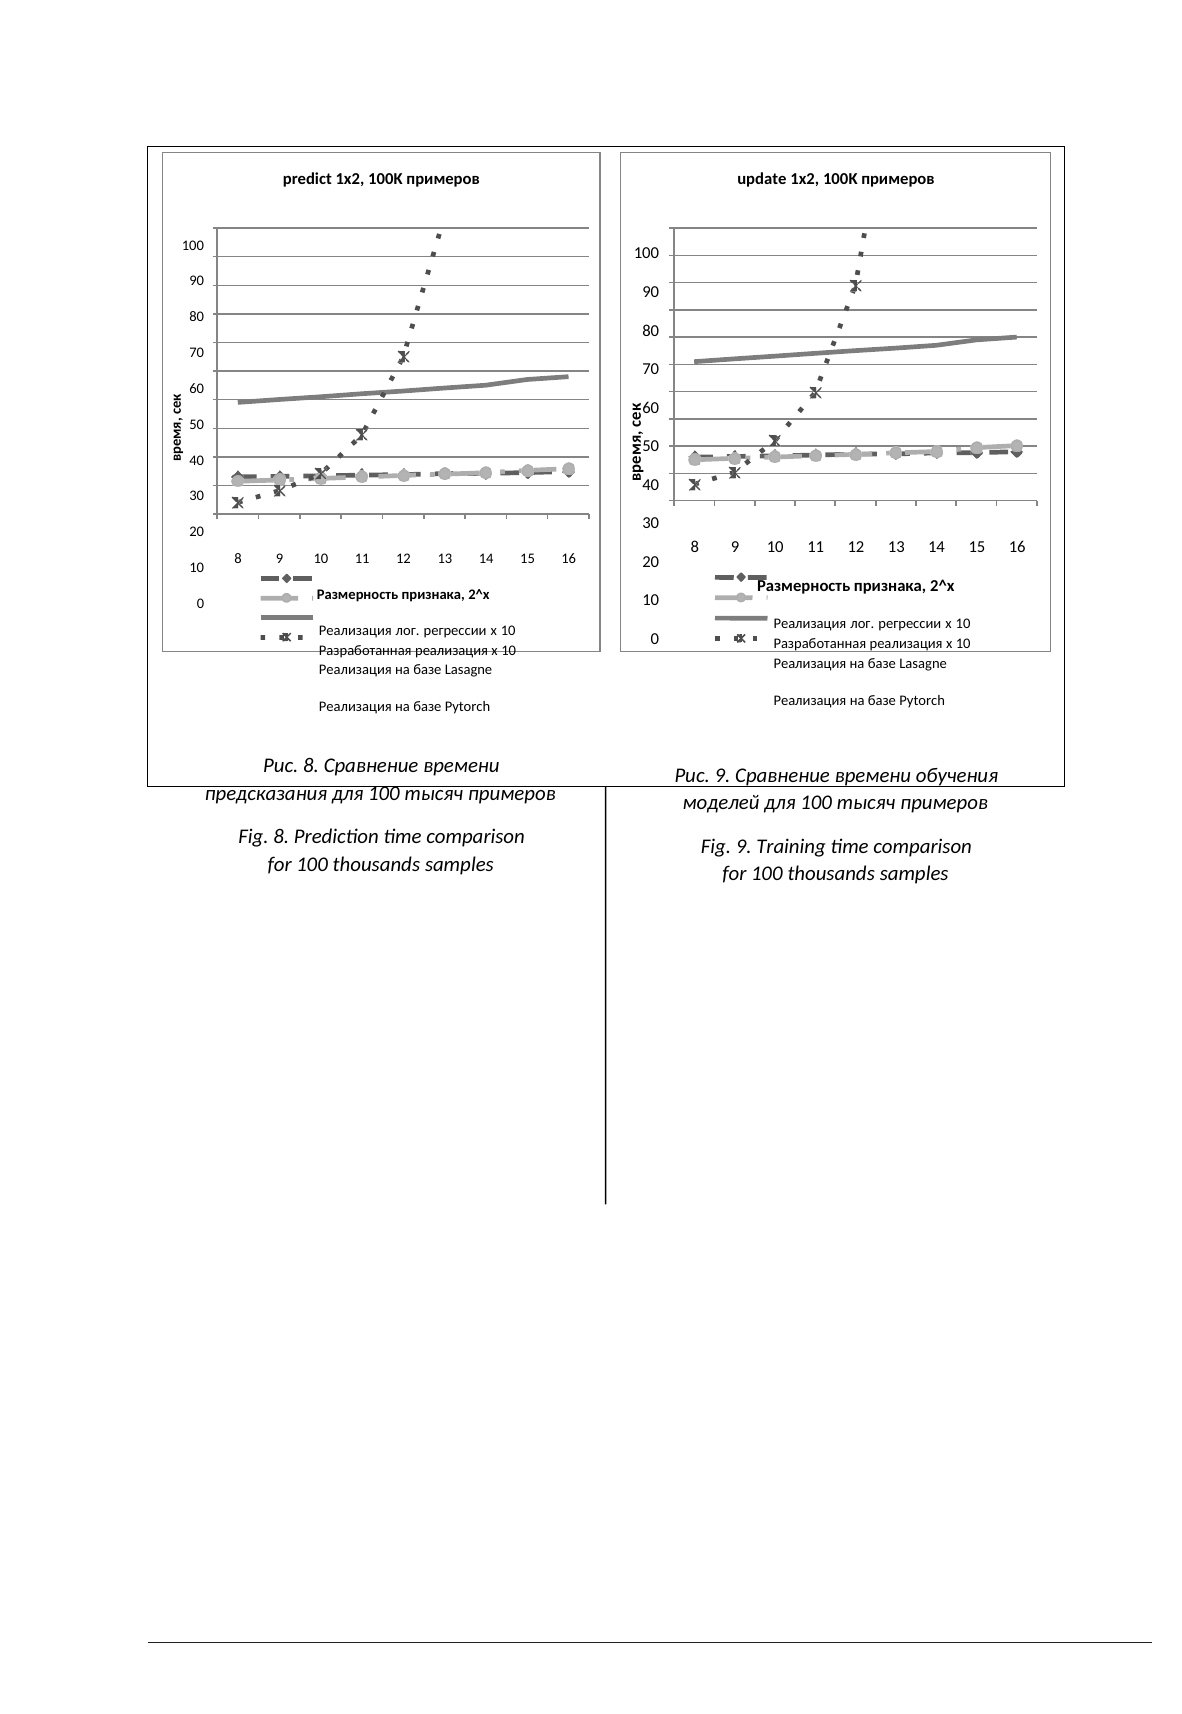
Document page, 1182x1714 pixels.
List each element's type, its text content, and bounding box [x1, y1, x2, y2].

picture [1010, 439, 1023, 458]
text predict 1x2, 100K примеров update 1x2, 100K примеров [283, 168, 1077, 188]
text 60 [580, 397, 659, 417]
picture [438, 467, 451, 480]
text 10 [580, 590, 659, 610]
text 50 [580, 436, 659, 456]
picture [479, 466, 492, 480]
text 40 [106, 451, 204, 468]
text Реализация лог. регрессии x 10 Разработанная реализация x 10 Реализация на базе Lasagne [319, 621, 516, 678]
picture [930, 445, 943, 459]
picture [521, 464, 534, 479]
text 70 [106, 343, 204, 361]
text 100 [580, 243, 659, 263]
picture [355, 428, 368, 441]
text 90 [580, 281, 659, 302]
picture [562, 462, 575, 478]
text 0 [580, 628, 659, 648]
text 20 [580, 551, 659, 571]
text Размерность признака, 2^x [230, 586, 576, 603]
text 20 [106, 522, 204, 540]
picture [273, 470, 286, 497]
picture [314, 467, 327, 485]
text Размерность признака, 2^x [755, 575, 956, 596]
text 80 [106, 307, 204, 325]
picture [231, 470, 244, 487]
text 30 [580, 513, 659, 533]
text Fig. 9. Training time comparison for 100 thousands samples [697, 833, 975, 886]
picture [231, 496, 244, 509]
text 100 [106, 236, 204, 253]
text 70 [580, 358, 659, 379]
text 0 [106, 594, 204, 612]
text 10 [106, 558, 204, 576]
picture [688, 450, 701, 466]
text Рис. 8. Сравнение времени предсказания для 100 тысяч примеров [202, 752, 560, 805]
text 8 9 10 11 12 13 14 15 16 [234, 550, 576, 567]
picture [849, 279, 862, 292]
text 90 [106, 272, 204, 289]
picture [728, 466, 741, 479]
text Реализация на базе Pytorch [319, 697, 576, 714]
text 60 [106, 379, 204, 397]
picture [849, 447, 862, 461]
text Fig. 8. Prediction time comparison for 100 thousands samples [235, 824, 528, 877]
picture [688, 478, 701, 491]
text Реализация на базе Pytorch [773, 691, 1077, 709]
picture [355, 468, 368, 483]
picture [768, 449, 781, 463]
picture [768, 434, 781, 447]
text 50 [106, 415, 204, 433]
picture [809, 386, 822, 399]
picture [397, 350, 410, 363]
picture [809, 448, 822, 462]
text 80 [580, 320, 659, 340]
picture [889, 446, 902, 460]
text Рис. 9. Сравнение времени обучения моделей для 100 тысяч примеров [638, 762, 1034, 814]
text 30 [106, 487, 204, 504]
text 40 [580, 474, 659, 494]
text Реализация лог. регрессии x 10 Разработанная реализация x 10 Реализация на базе Lasagne [773, 614, 971, 672]
picture [397, 468, 410, 482]
picture [728, 450, 741, 465]
picture [970, 441, 983, 459]
text 8 9 10 11 12 13 14 15 16 [663, 537, 1053, 557]
